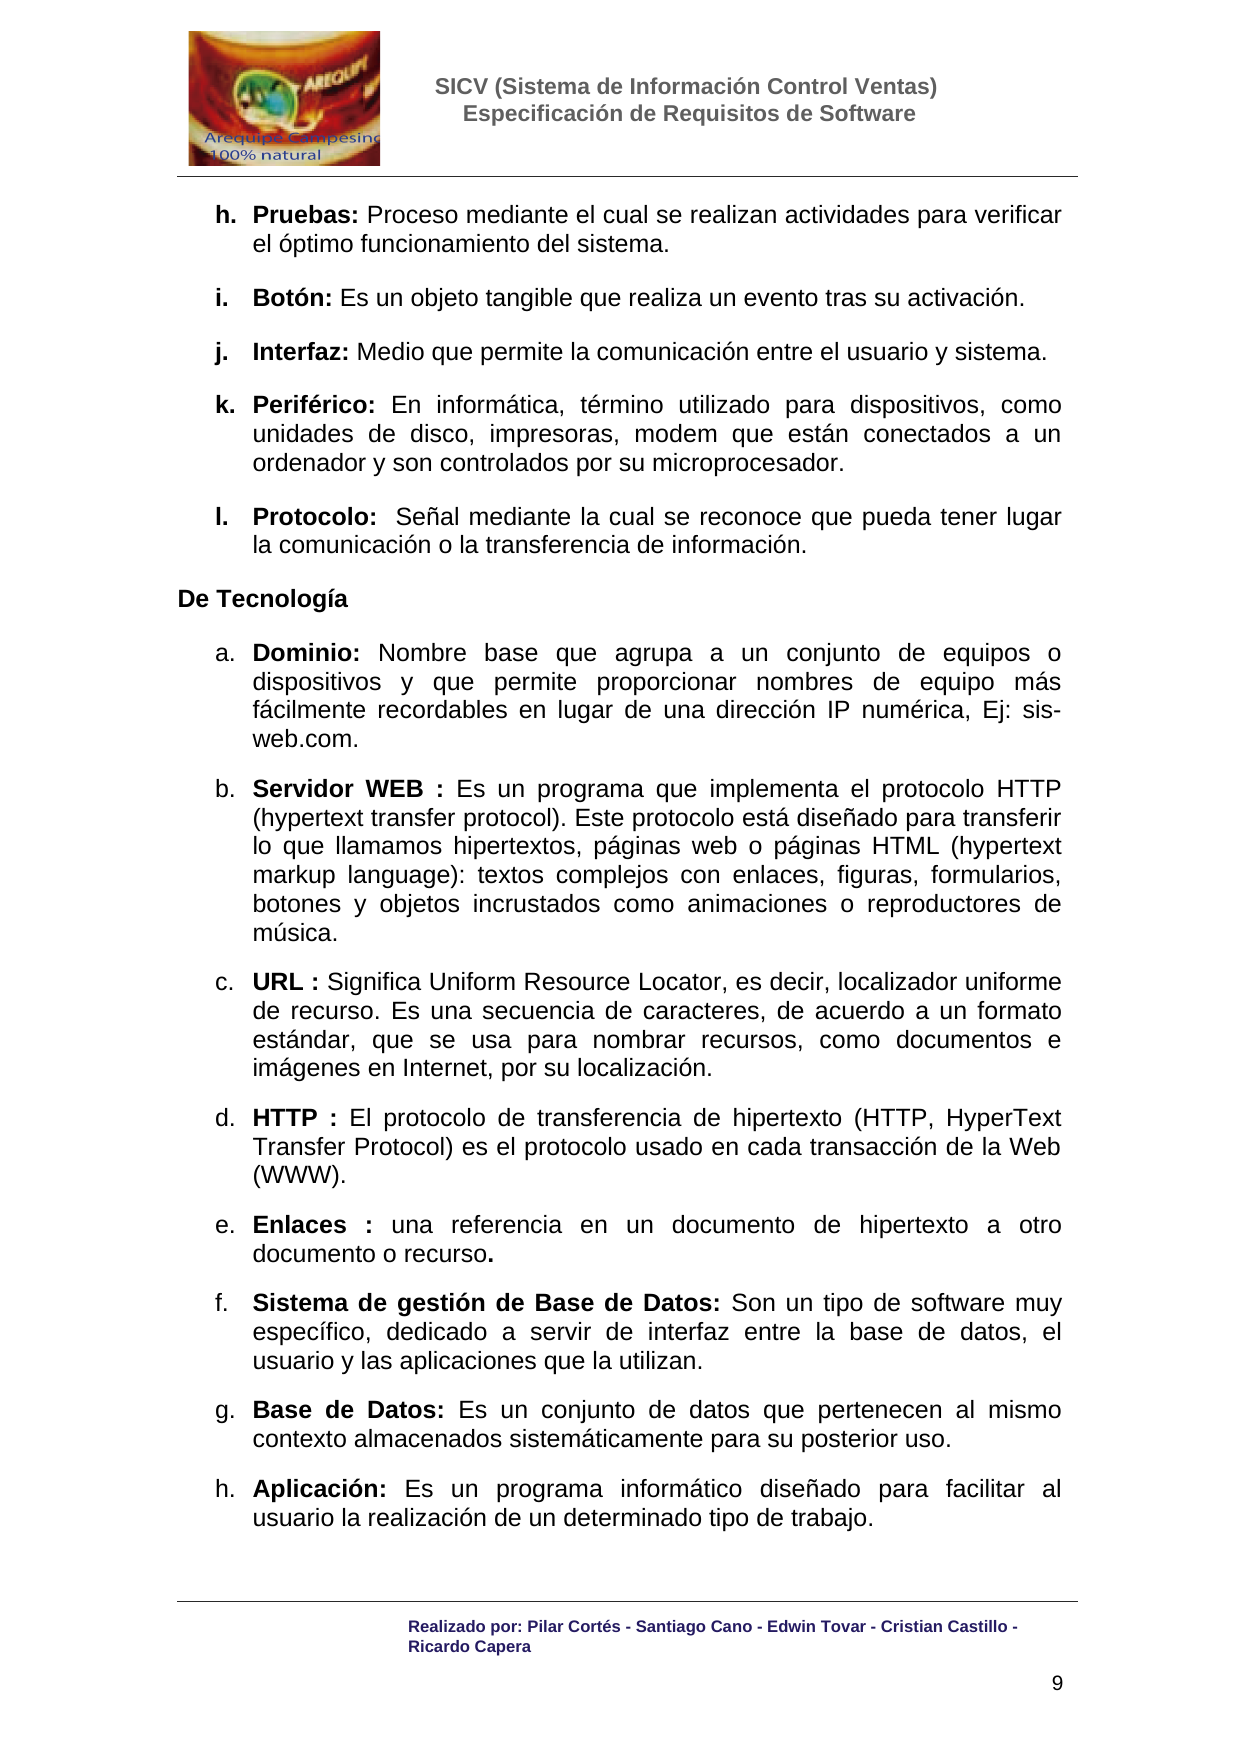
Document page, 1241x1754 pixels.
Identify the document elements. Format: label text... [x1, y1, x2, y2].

list Servidor WEB : Es un programa que implementa el protocolo HTTP (hypertext transfer protocol). Este protocolo está diseñado para transferir lo que llamamos hipertextos, páginas web o páginas HTML (hypertext markup language): textos complejos con enlaces, figuras, formularios, botones y objetos incrustados como animaciones o reproductores de música. [215, 774, 1063, 946]
list Periférico: En informática, término utilizado para dispositivos, como unidades de disco, impresoras, modem que están conectados a un ordenador y son controlados por su microprocesador. [215, 391, 1063, 477]
list Interfaz: Medio que permite la comunicación entre el usuario y sistema. [215, 337, 1063, 366]
text De Tecnología [177, 584, 1063, 613]
list Sistema de gestión de Base de Datos: Son un tipo de software muy específico, dedicado a servir de interfaz entre la base de datos, el usuario y las aplicaciones que la utilizan. [215, 1288, 1063, 1375]
list URL : Significa Uniform Resource Locator, es decir, localizador uniforme de recurso. Es una secuencia de caracteres, de acuerdo a un formato estándar, que se usa para nombrar recursos, como documentos e imágenes en Internet, por su localización. [215, 967, 1063, 1082]
list Pruebas: Proceso mediante el cual se realizan actividades para verificar el óptimo funcionamiento del sistema. [215, 201, 1063, 258]
picture [188, 31, 381, 166]
list Dominio: Nombre base que agrupa a un conjunto de equipos o dispositivos y que permite proporcionar nombres de equipo más fácilmente recordables en lugar de una dirección IP numérica, Ej: sis-web.com. [215, 638, 1063, 753]
list Aplicación: Es un programa informático diseñado para facilitar al usuario la realización de un determinado tipo de trabajo. [215, 1474, 1063, 1531]
list HTTP : El protocolo de transferencia de hipertexto (HTTP, HyperText Transfer Protocol) es el protocolo usado en cada transacción de la Web (WWW). [215, 1103, 1063, 1189]
list Protocolo: Señal mediante la cual se reconoce que pueda tener lugar la comunicación o la transferencia de información. [215, 502, 1063, 559]
list Botón: Es un objeto tangible que realiza un evento tras su activación. [215, 283, 1063, 312]
list Enlaces : una referencia en un documento de hipertexto a otro documento o recurso. [215, 1210, 1063, 1268]
list Base de Datos: Es un conjunto de datos que pertenecen al mismo contexto almacenados sistemáticamente para su posterior uso. [215, 1396, 1063, 1453]
